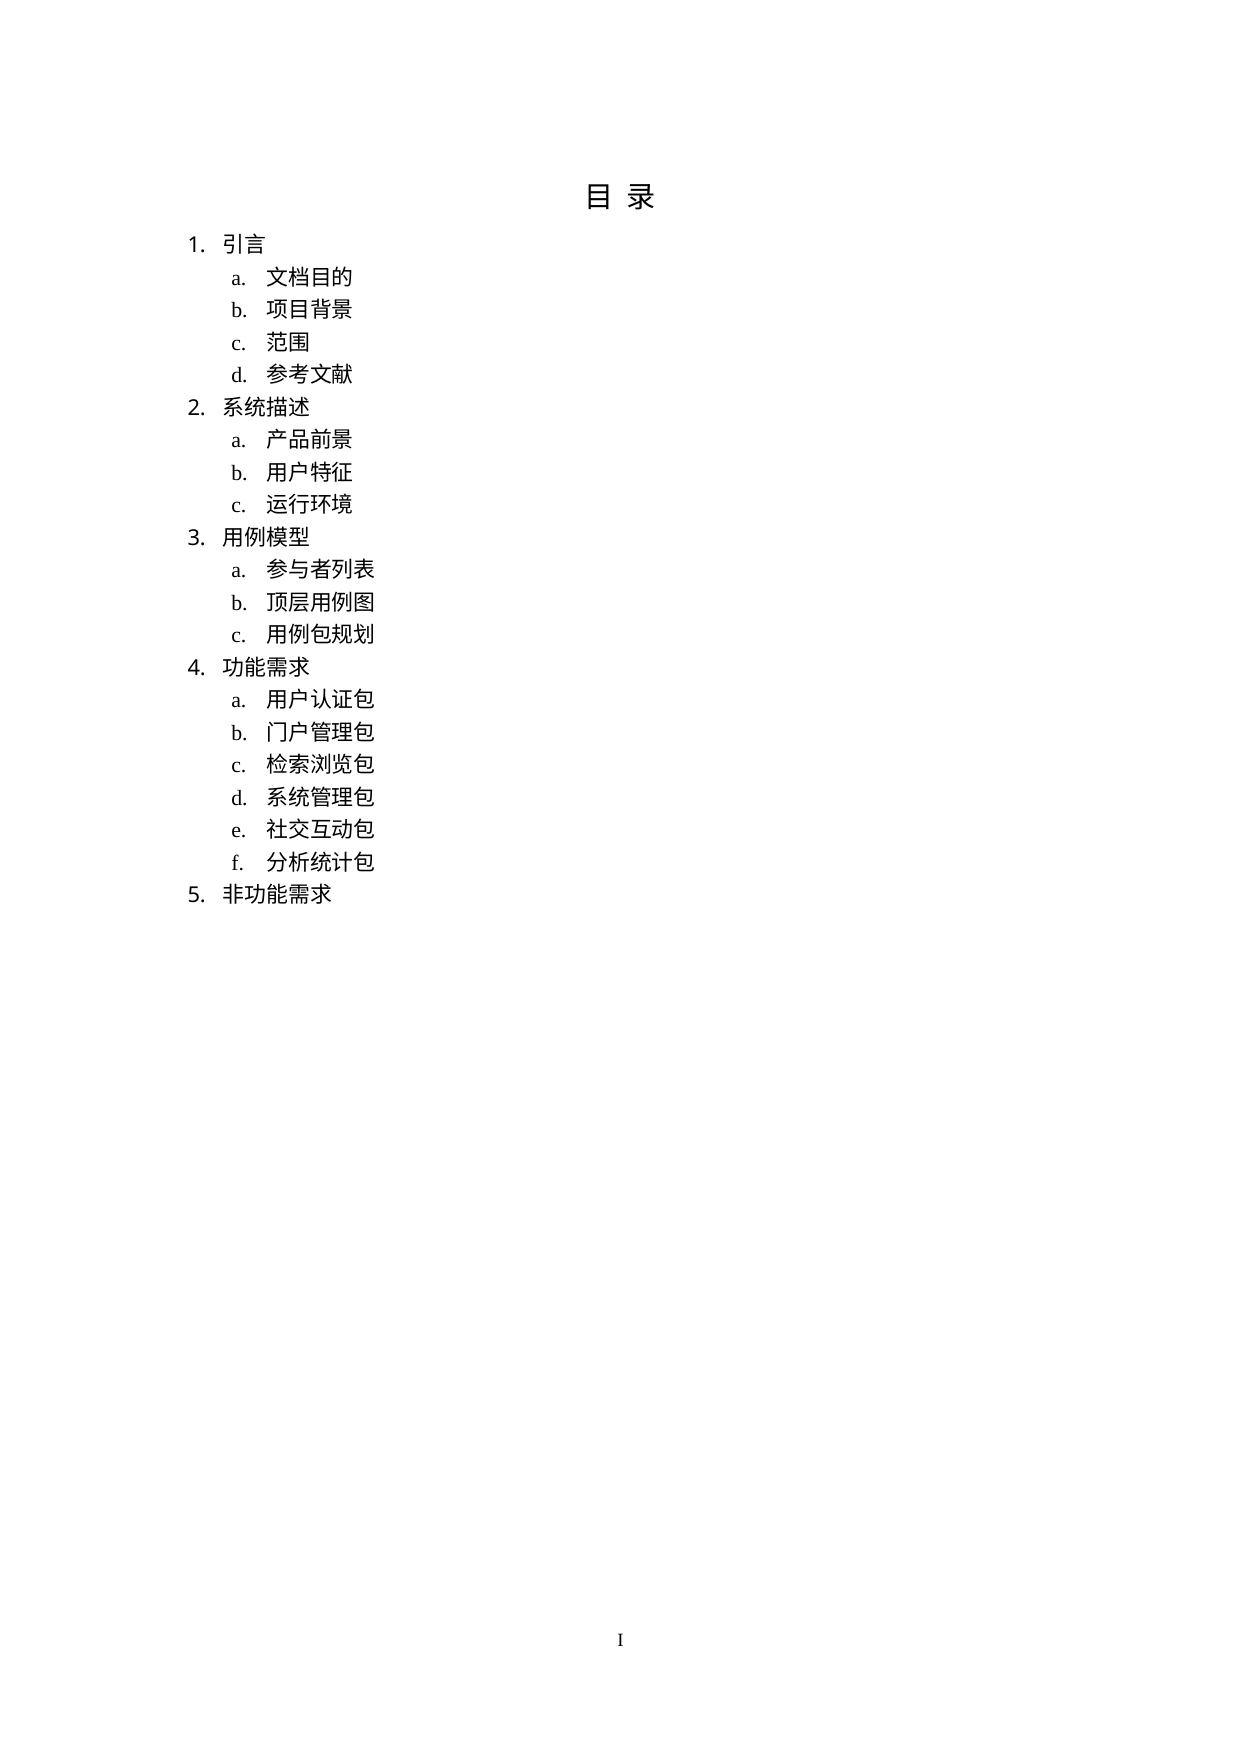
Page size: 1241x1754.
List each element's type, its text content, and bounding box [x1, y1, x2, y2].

list 引言 [187, 227, 1053, 259]
list 参与者列表 [231, 552, 1053, 584]
list 用例包规划 [231, 617, 1053, 649]
list 文档目的 [231, 259, 1053, 292]
list 用户认证包 [231, 682, 1053, 714]
list 社交互动包 [231, 812, 1053, 844]
list 项目背景 [231, 292, 1053, 324]
list 系统管理包 [231, 779, 1053, 812]
text 目 录 [187, 162, 1053, 227]
list 产品前景 [231, 422, 1053, 454]
list 运行环境 [231, 487, 1053, 519]
list 系统描述 [187, 389, 1053, 422]
list 用户特征 [231, 454, 1053, 487]
list 用例模型 [187, 519, 1053, 552]
list 范围 [231, 324, 1053, 357]
list 参考文献 [231, 357, 1053, 389]
list 非功能需求 [187, 877, 1053, 909]
list 检索浏览包 [231, 747, 1053, 779]
list 功能需求 [187, 649, 1053, 682]
list 顶层用例图 [231, 584, 1053, 617]
list 分析统计包 [231, 844, 1053, 877]
list 门户管理包 [231, 714, 1053, 747]
